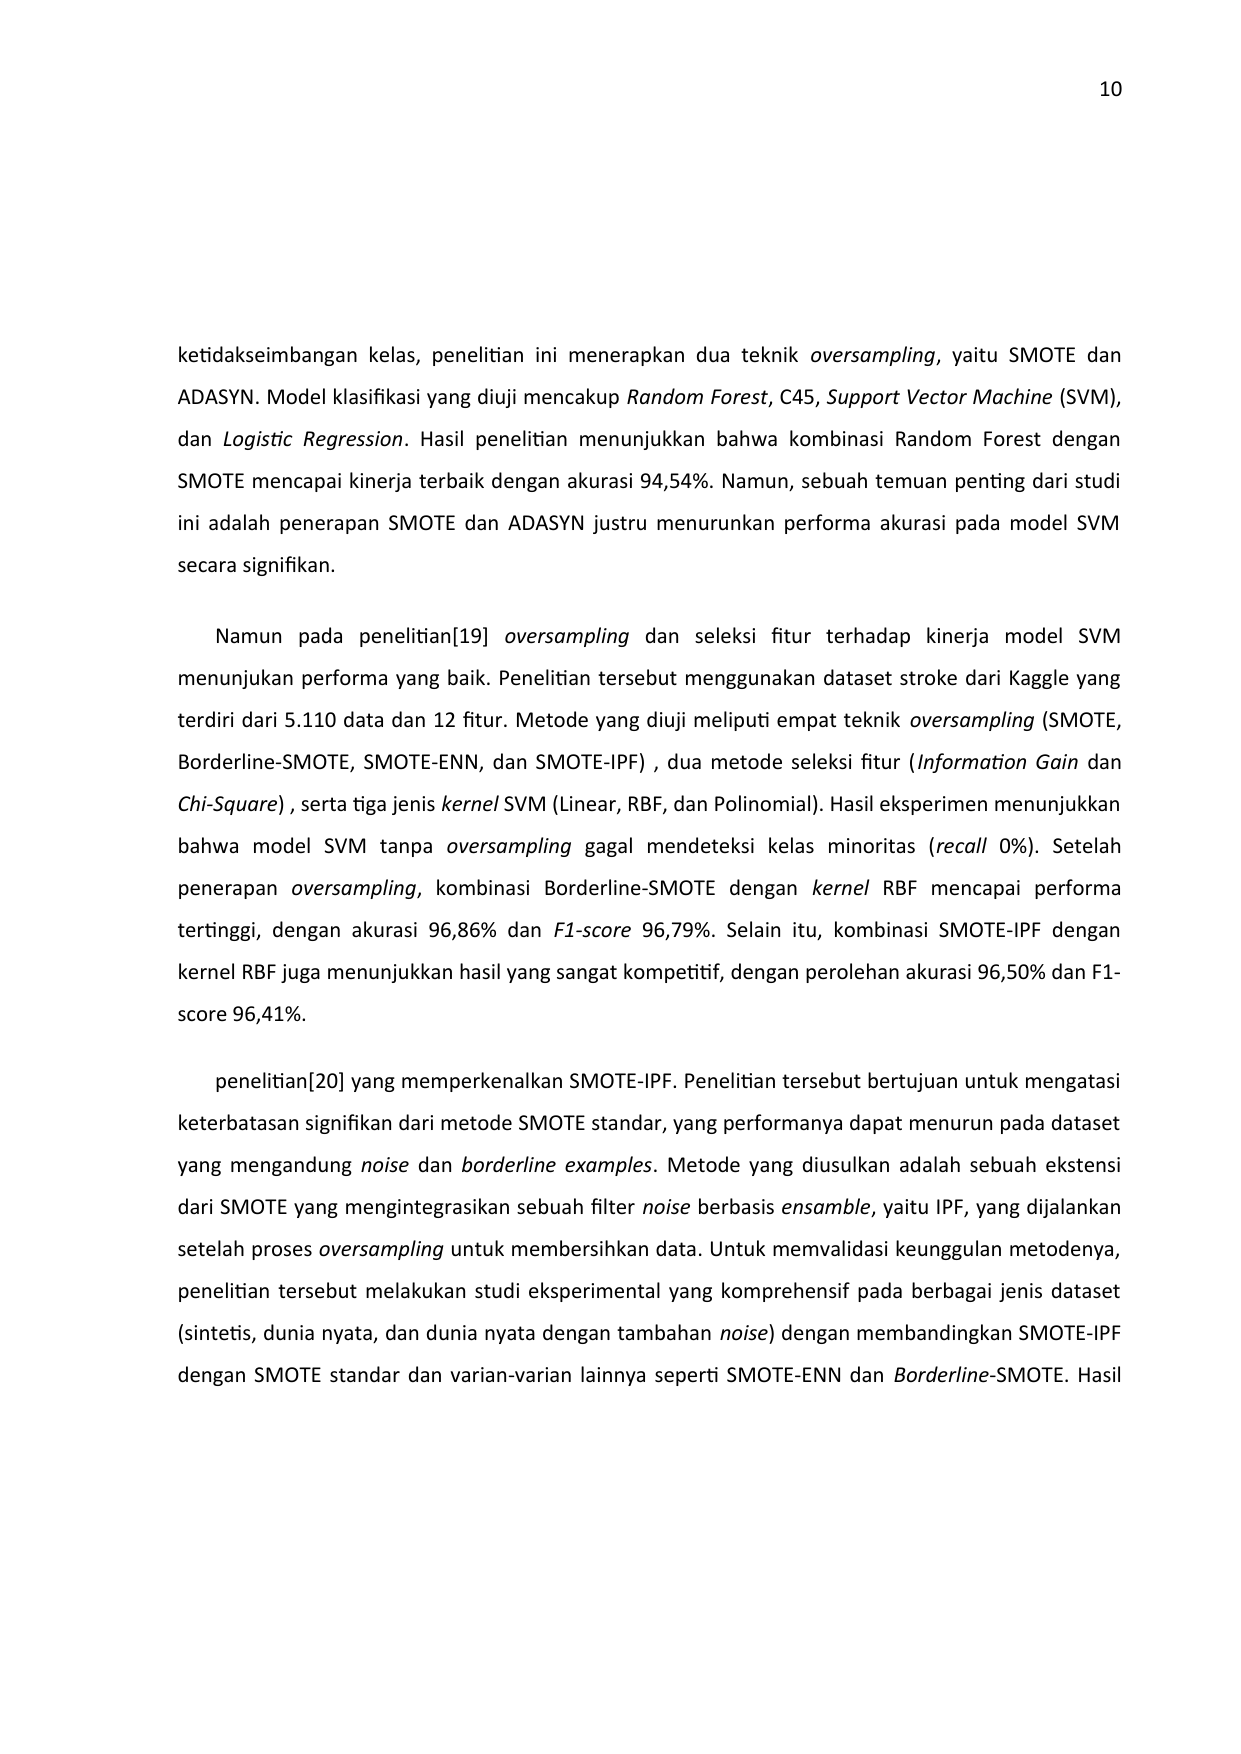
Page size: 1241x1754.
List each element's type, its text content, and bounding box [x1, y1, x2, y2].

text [177, 340, 1122, 578]
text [177, 1066, 1122, 1388]
text Namun pada penelitian[19] oversampling dan seleksi fitur terhadap kinerja model SVM menunjukan performa yang baik. Penelitian tersebut menggunakan dataset stroke dari Kaggle yang terdiri dari 5.110 data dan 12 fitur. Metode yang diuji meliputi empat teknik oversampling (SMOTE, Borderline-SMOTE, SMOTE-ENN, dan SMOTE-IPF) , dua metode seleksi fitur (Information Gain dan Chi-Square) , serta tiga jenis kernel SVM (Linear, RBF, dan Polinomial). Hasil eksperimen menunjukkan bahwa model SVM tanpa oversampling gagal mendeteksi kelas minoritas (recall 0%). Setelah penerapan oversampling, kombinasi Borderline-SMOTE dengan kernel RBF mencapai performa tertinggi, dengan akurasi 96,86% dan F1-score 96,79%. Selain itu, kombinasi SMOTE-IPF dengan kernel RBF juga menunjukkan hasil yang sangat kompetitif, dengan perolehan akurasi 96,50% dan F1-score 96,41%. [177, 621, 1122, 1027]
